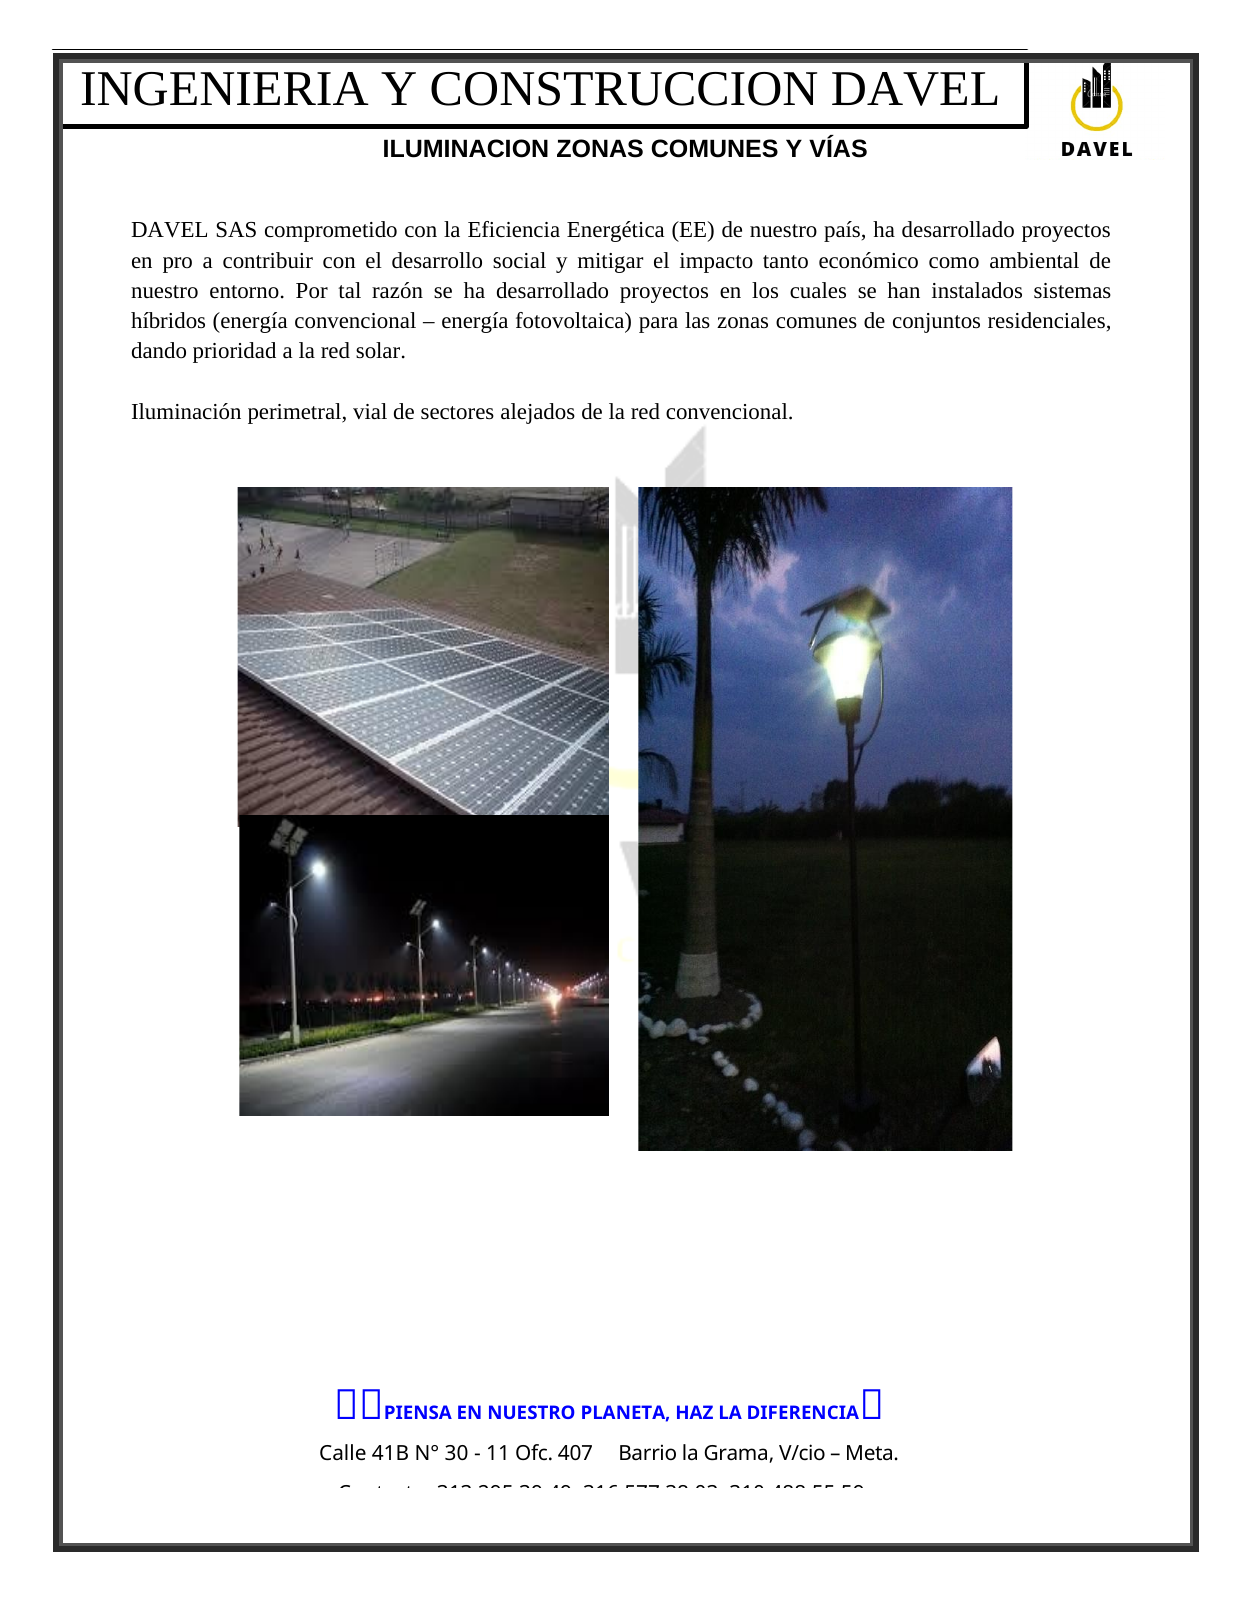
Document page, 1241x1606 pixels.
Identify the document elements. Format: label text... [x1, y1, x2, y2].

picture [638, 487, 1013, 1151]
picture [237, 487, 609, 1116]
subtitle ILUMINACION ZONAS COMUNES Y VÍAS [135, 133, 1115, 162]
text DAVEL SAS comprometido con la Eficiencia Energética (EE) de nuestro país, ha desarrollado proyectos en pro a contribuir con el desarrollo social y mitigar el impacto tanto económico como ambiental de nuestro entorno. Por tal razón se ha desarrollado proyectos en los cuales se han instalados sistemas híbridos (energía convencional – energía fotovoltaica) para las zonas comunes de conjuntos residenciales, dando prioridad a la red solar. [131, 216, 1113, 364]
picture [1024, 63, 1166, 160]
text Iluminación perimetral, vial de sectores alejados de la red convencional. [131, 398, 1113, 424]
